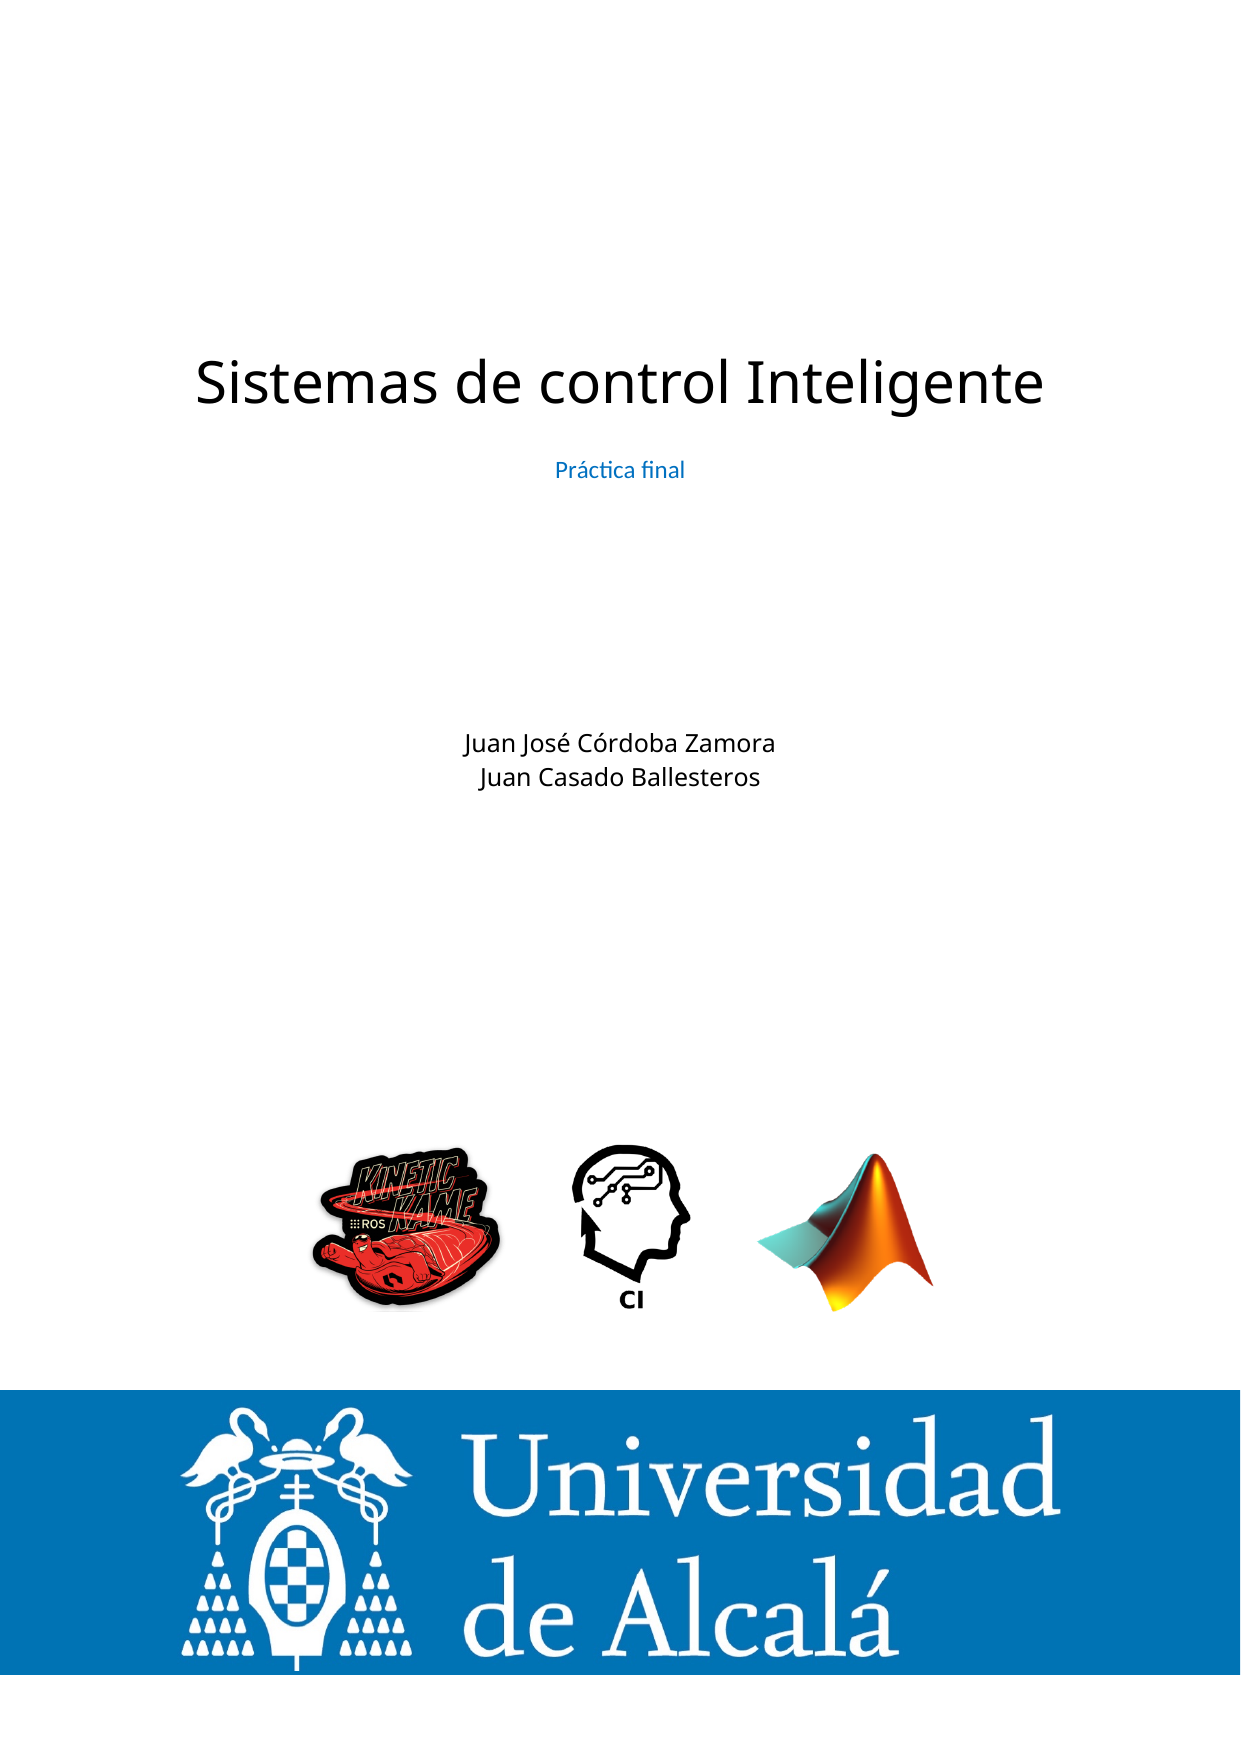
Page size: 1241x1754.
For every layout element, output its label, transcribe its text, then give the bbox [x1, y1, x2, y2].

title Sistemas de control Inteligente [177, 341, 1063, 420]
picture [756, 1152, 934, 1312]
picture [0, 1390, 1241, 1675]
picture [570, 1141, 692, 1312]
text Práctica final [177, 454, 1063, 485]
text Juan José Córdoba Zamora [177, 726, 1063, 759]
text Juan Casado Ballesteros [177, 759, 1063, 794]
picture [306, 1141, 506, 1312]
